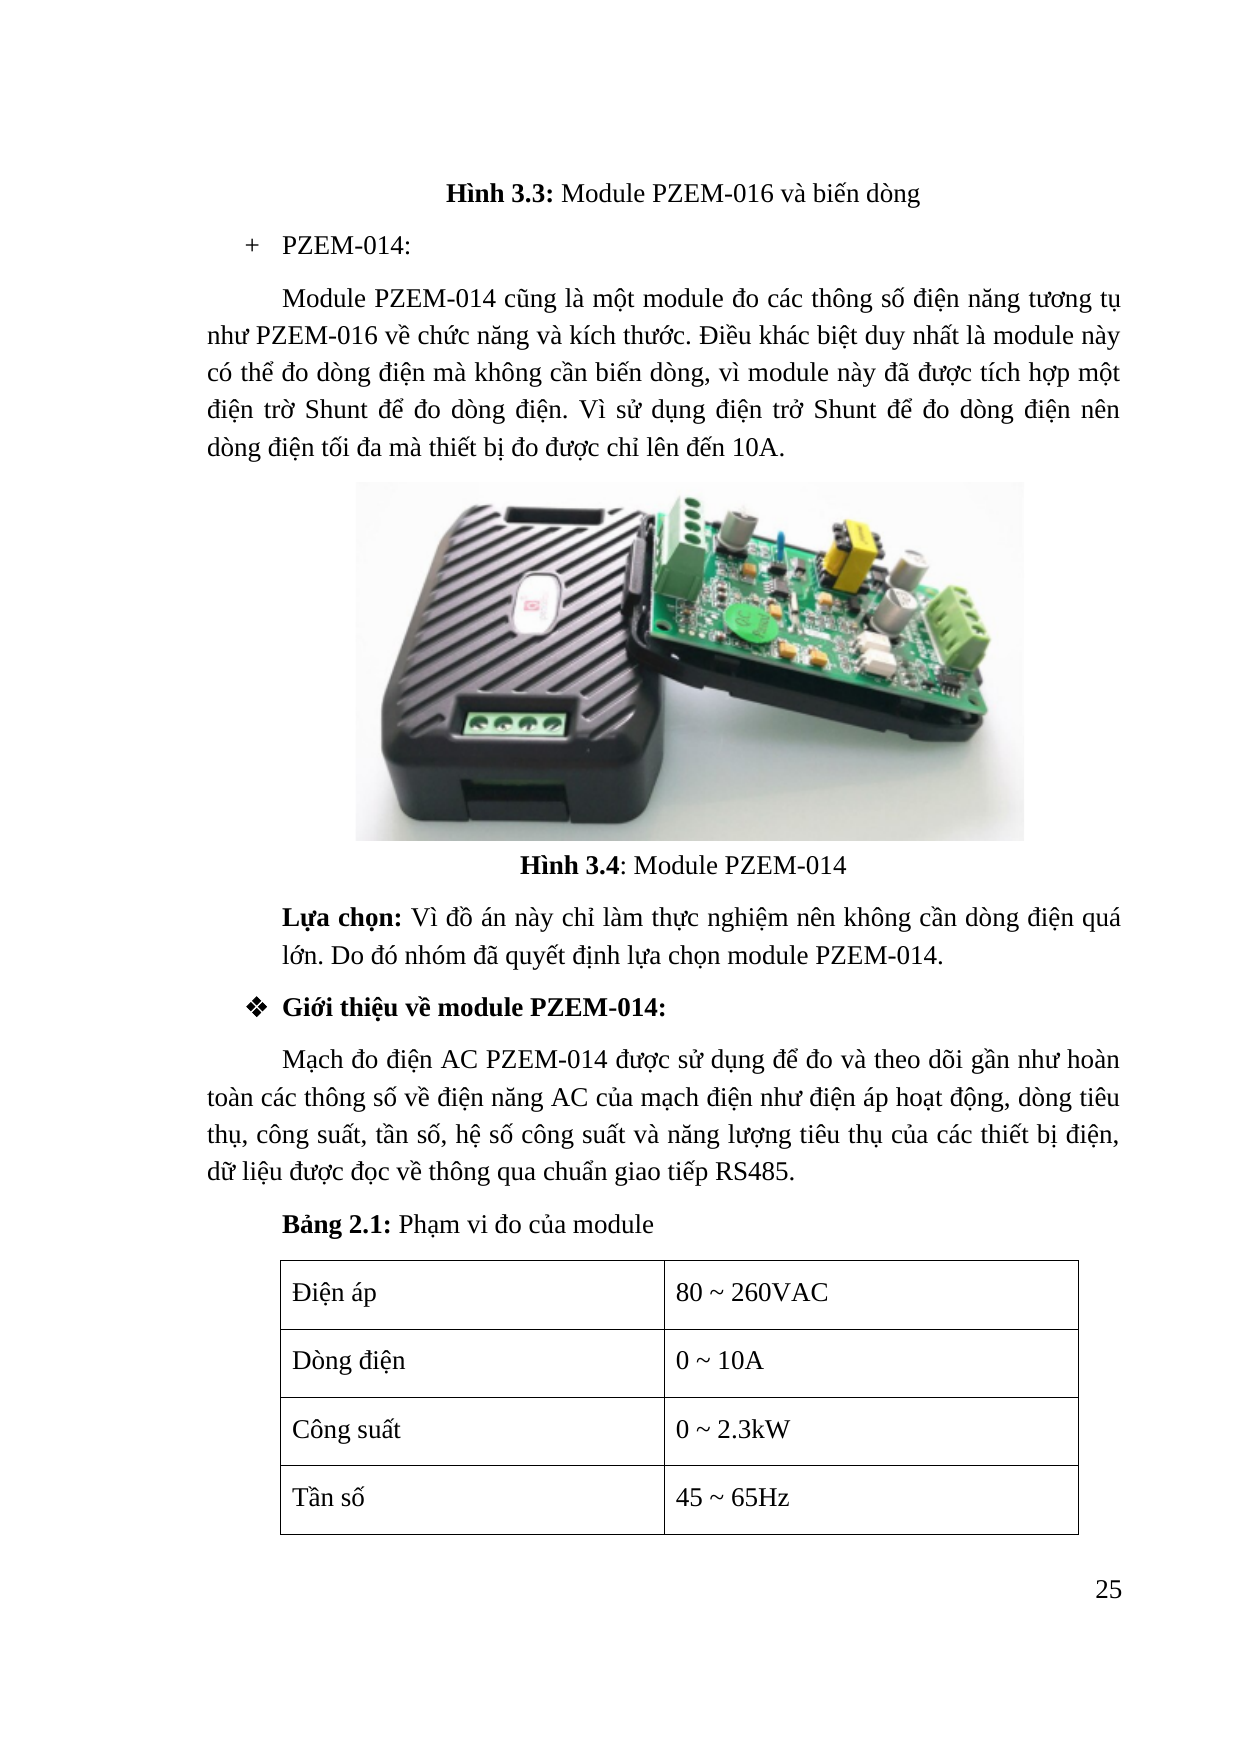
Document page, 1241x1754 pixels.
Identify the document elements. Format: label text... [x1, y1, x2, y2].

list Giới thiệu về module PZEM-014: [244, 991, 1122, 1022]
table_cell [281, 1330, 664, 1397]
text Hình 3.3: Module PZEM-016 và biến dòng [244, 177, 1122, 208]
picture [355, 482, 1025, 841]
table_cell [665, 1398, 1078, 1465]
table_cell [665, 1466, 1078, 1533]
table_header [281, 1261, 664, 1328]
text Module PZEM-014 cũng là một module đo các thông số điện năng tương tụ như PZEM-016 về chức năng và kích thước. Điều khác biệt duy nhất là module này có thể đo dòng điện mà không cần biến dòng, vì module này đã được tích hợp một điện trờ Shunt để đo dòng điện. Vì sử dụng điện trở Shunt để đo dòng điện nên dòng điện tối đa mà thiết bị đo được chỉ lên đến 10A. [207, 282, 1122, 462]
text Bảng 2.1: Phạm vi đo của module [207, 1208, 1122, 1239]
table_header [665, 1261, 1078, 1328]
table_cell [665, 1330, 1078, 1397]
text + PZEM-014: [244, 229, 1122, 261]
text Mạch đo điện AC PZEM-014 được sử dụng để đo và theo dõi gần như hoàn toàn các thông số về điện năng AC của mạch điện như điện áp hoạt động, dòng tiêu thụ, công suất, tần số, hệ số công suất và năng lượng tiêu thụ của các thiết bị điện, dữ liệu được đọc về thông qua chuẩn giao tiếp RS485. [207, 1044, 1122, 1187]
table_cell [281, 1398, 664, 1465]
text Lựa chọn: Vì đồ án này chỉ làm thực nghiệm nên không cần dòng điện quá lớn. Do đó nhóm đã quyết định lựa chọn module PZEM-014. [282, 902, 1122, 970]
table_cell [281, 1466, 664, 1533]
text Hình 3.4: Module PZEM-014 [244, 849, 1122, 880]
